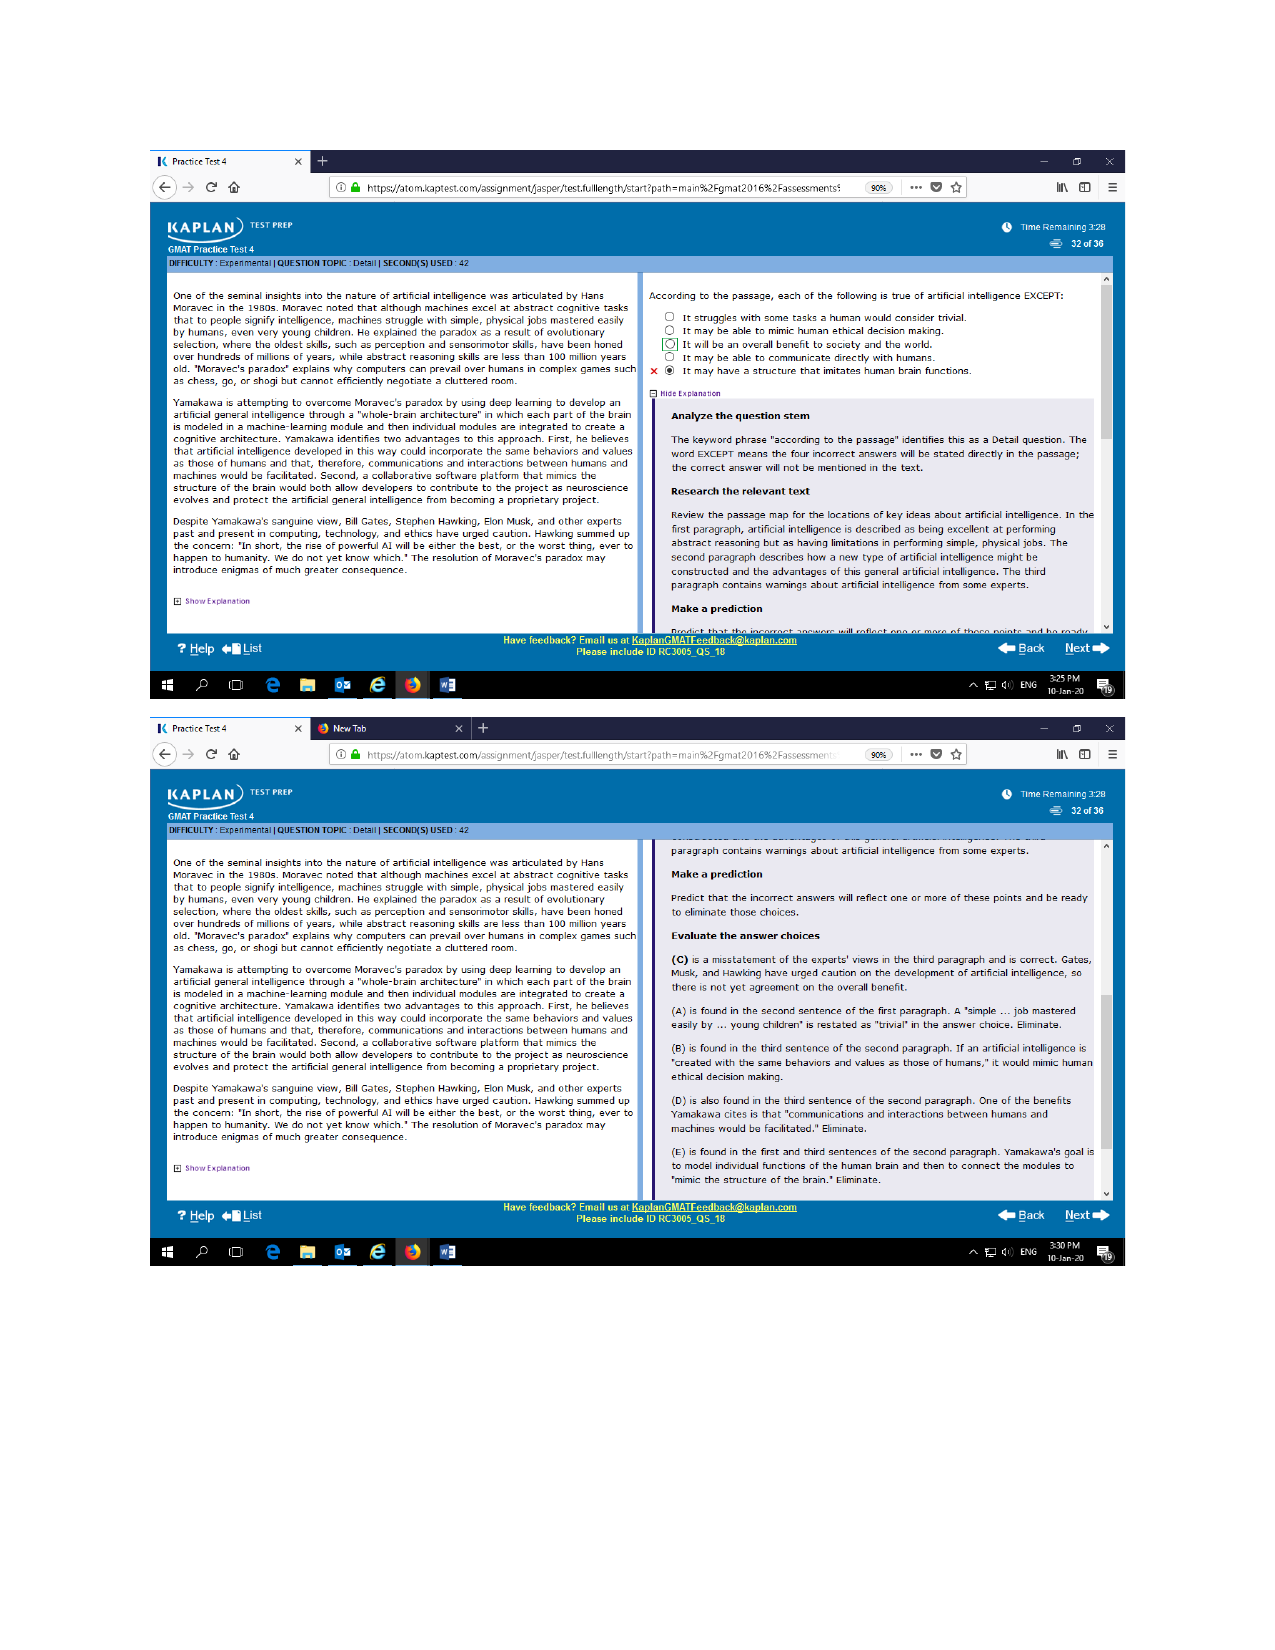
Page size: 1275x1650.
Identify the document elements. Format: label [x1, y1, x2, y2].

picture [150, 150, 1125, 699]
picture [150, 717, 1125, 1266]
